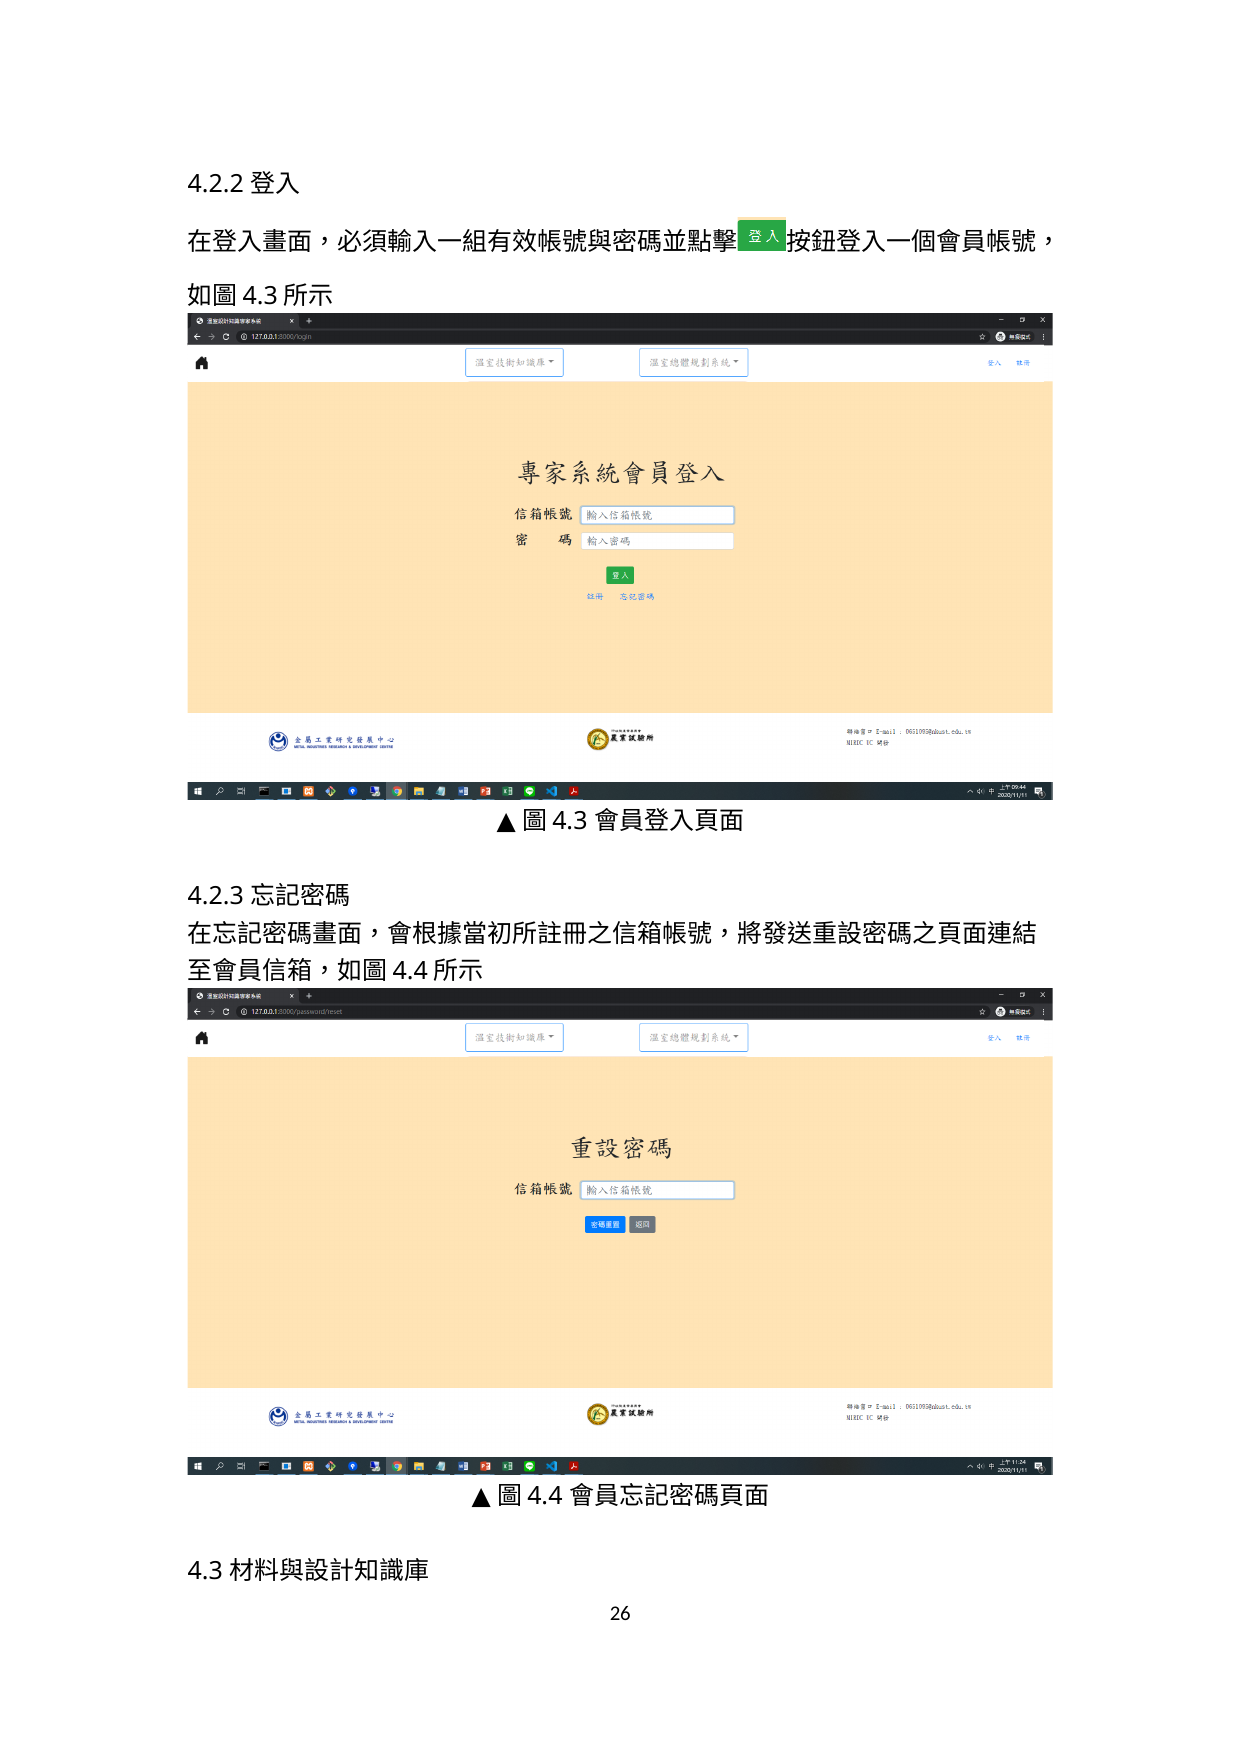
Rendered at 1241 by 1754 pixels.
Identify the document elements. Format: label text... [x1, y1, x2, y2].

picture [187, 343, 1044, 382]
text ▲ 圖4.3 會員登入頁面 [187, 800, 1053, 837]
text 在忘記密碼畫面，會根據當初所註冊之信箱帳號，將發送重設密碼之頁面連結至會員信箱，如圖4.4所示 [187, 912, 1053, 987]
text 4.3 材料與設計知識庫 [187, 1550, 1053, 1587]
text 在登入畫面，必須輸入一組有效帳號與密碼並點擊按鈕登入一個會員帳號，如圖4.3所示 [187, 200, 1053, 312]
picture [187, 1018, 1044, 1057]
text ▲ 圖4.4 會員忘記密碼頁面 [187, 1475, 1053, 1512]
text 4.2.3 忘記密碼 [187, 875, 1053, 912]
text 4.2.2 登入 [187, 162, 1053, 200]
